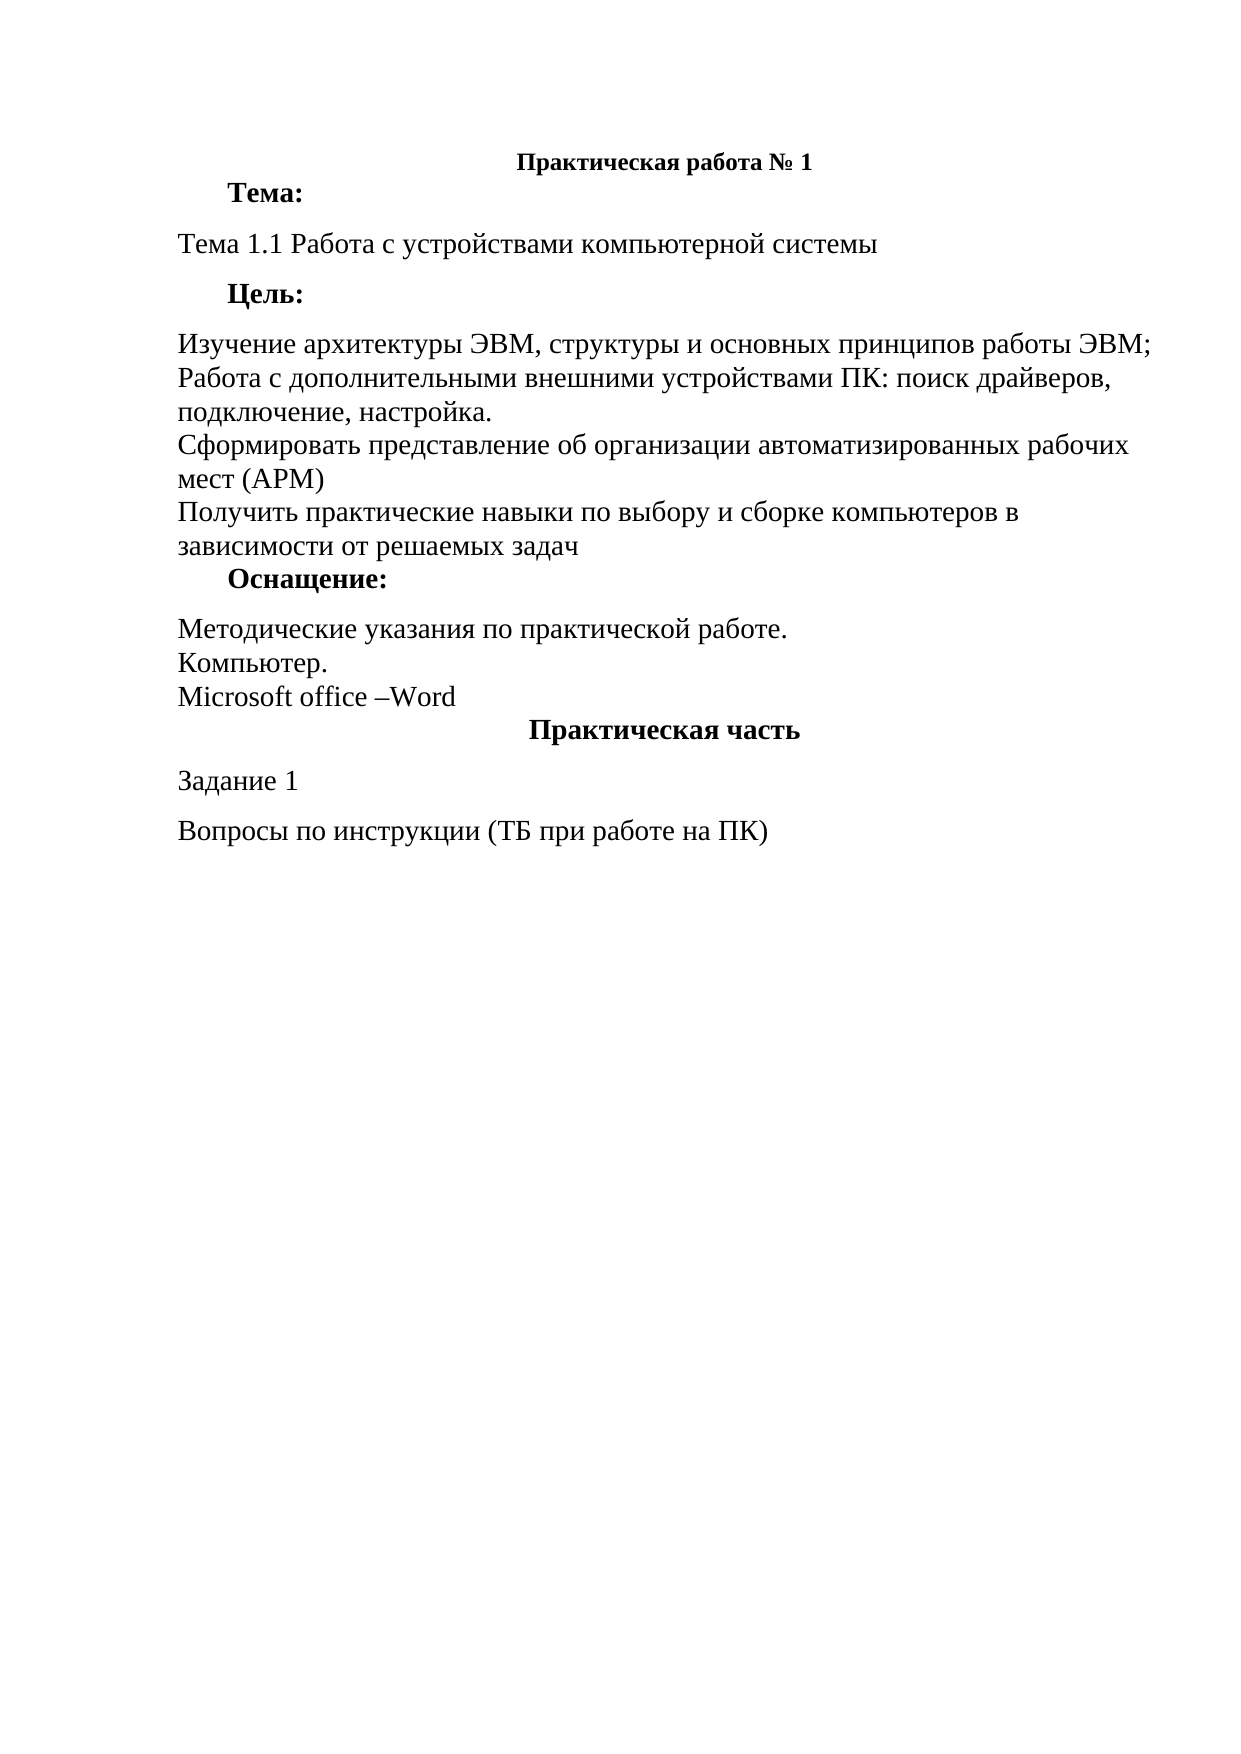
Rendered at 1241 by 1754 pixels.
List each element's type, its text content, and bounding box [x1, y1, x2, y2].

text Практическая часть [177, 712, 1152, 746]
text Цель: [177, 276, 1152, 310]
text Практическая работа № 1 [177, 147, 1152, 176]
text Оснащение: [177, 561, 1152, 595]
text Тема: [177, 176, 1152, 209]
text Вопросы по инструкции (ТБ при работе на ПК) [177, 813, 1152, 846]
text Тема 1.1 Работа с устройствами компьютерной системы [177, 226, 1152, 259]
text Задание 1 [177, 763, 1152, 796]
